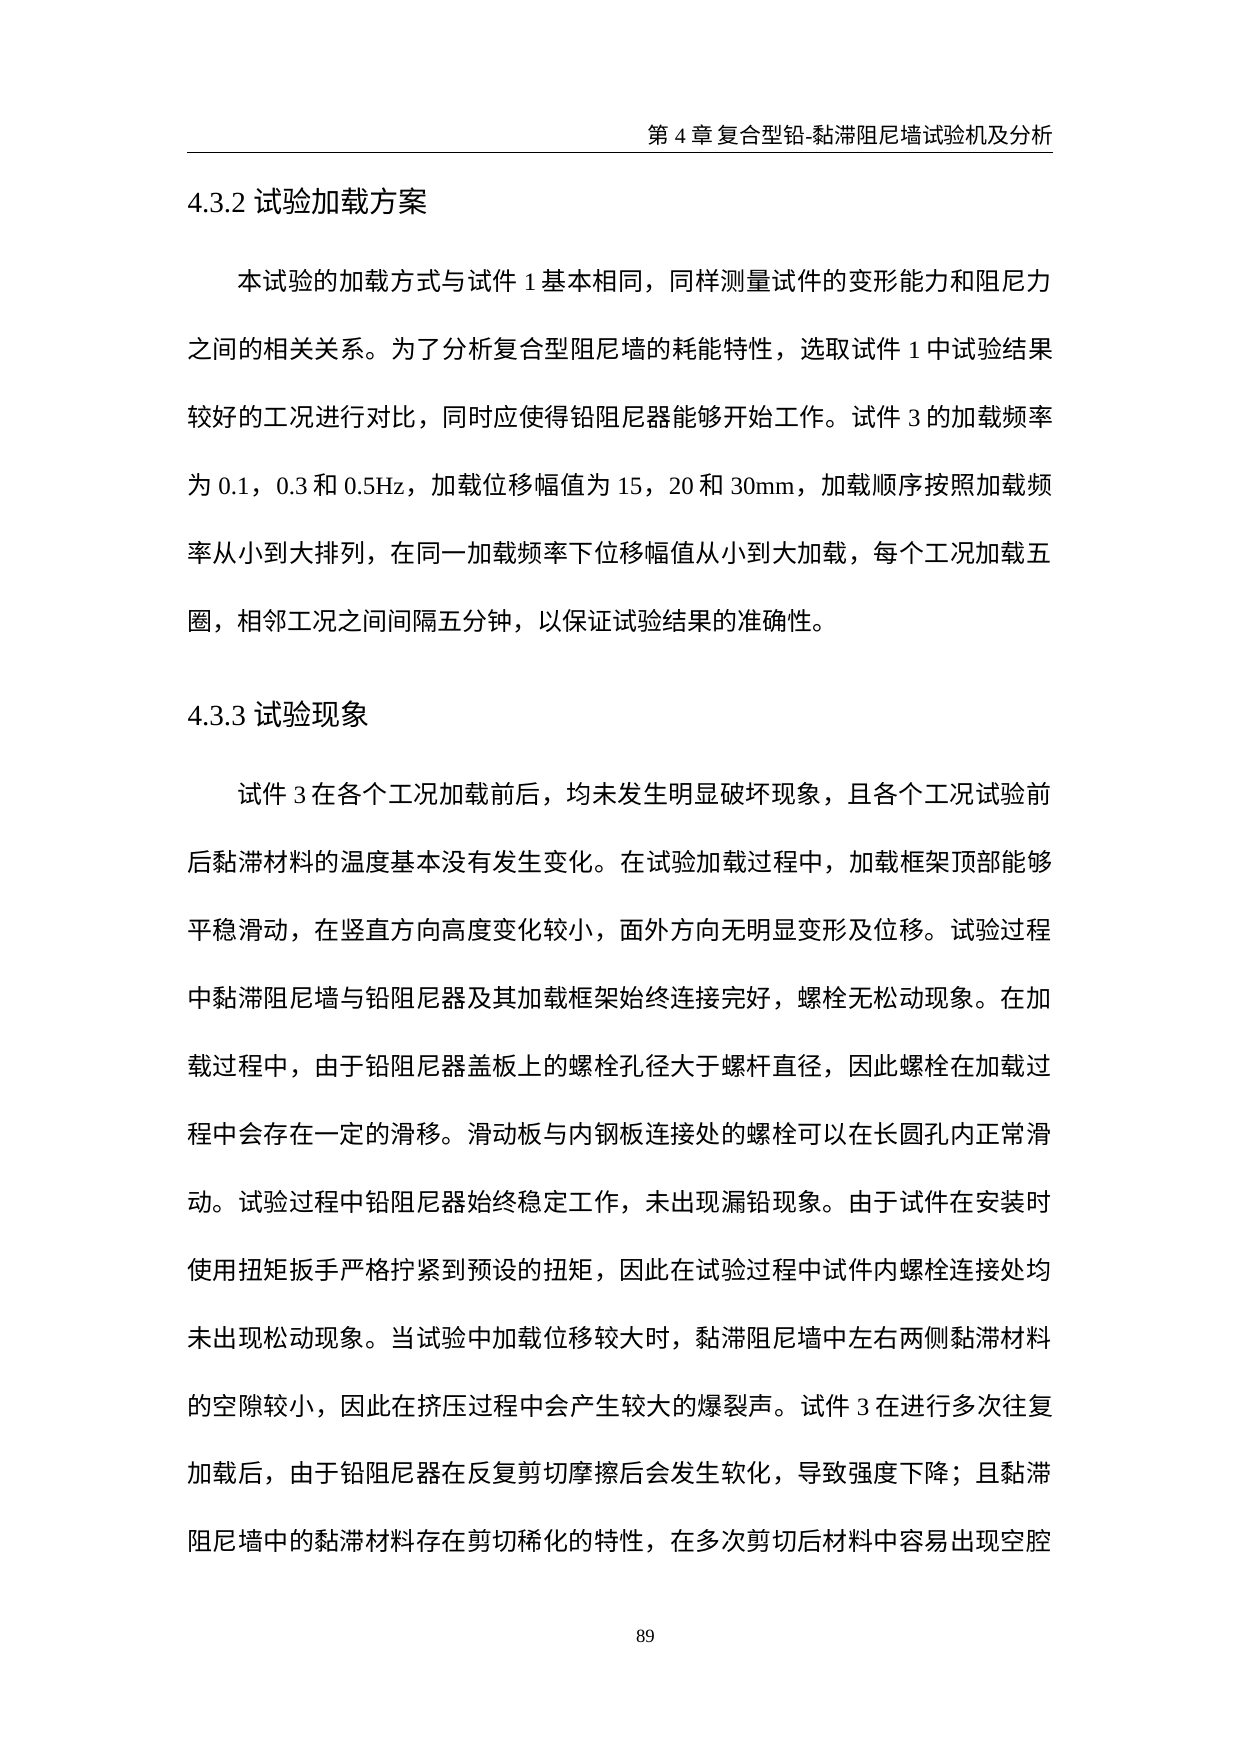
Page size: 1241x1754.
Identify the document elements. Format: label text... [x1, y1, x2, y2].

text 本试验的加载方式与试件1基本相同，同样测量试件的变形能力和阻尼力之间的相关关系。为了分析复合型阻尼墙的耗能特性，选取试件1中试验结果较好的工况进行对比，同时应使得铅阻尼器能够开始工作。试件3的加载频率为0.1，0.3和0.5Hz，加载位移幅值为15，20和30mm，加载顺序按照加载频率从小到大排列，在同一加载频率下位移幅值从小到大加载，每个工况加载五圈，相邻工况之间间隔五分钟，以保证试验结果的准确性。 [187, 246, 1053, 653]
subtitle 试验现象 [187, 678, 1053, 746]
subtitle 试验加载方案 [187, 166, 1053, 233]
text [187, 759, 1053, 1574]
